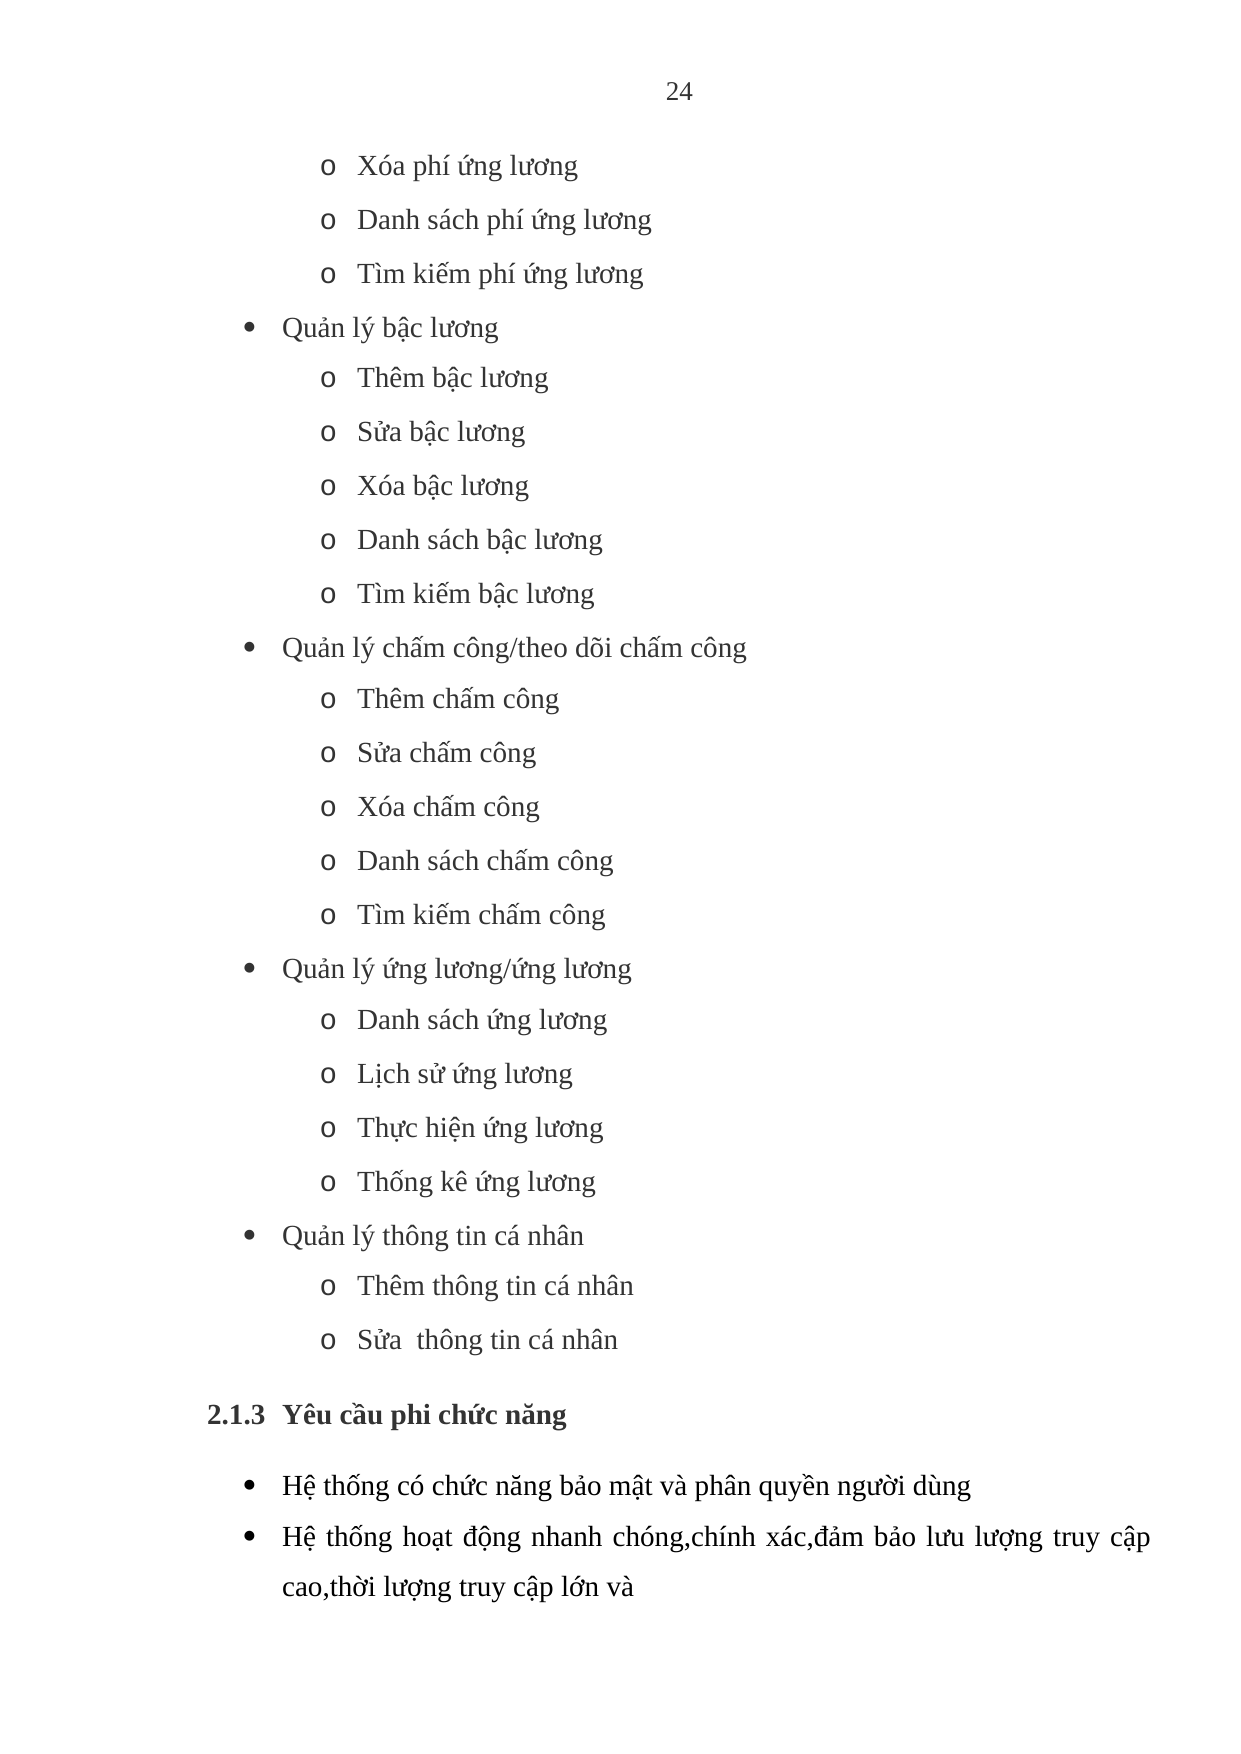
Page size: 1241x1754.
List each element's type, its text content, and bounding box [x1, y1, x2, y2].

list Xóa phí ứng lương [319, 148, 1152, 184]
list Xóa bậc lương [319, 468, 1152, 504]
list Sửa chấm công [319, 735, 1152, 771]
list Quản lý thông tin cá nhân [244, 1218, 1152, 1252]
list Hệ thống hoạt động nhanh chóng,chính xác,đảm bảo lưu lượng truy cập cao,thời lượng truy cập lớn và [244, 1519, 1152, 1603]
list Quản lý ứng lương/ứng lương [244, 951, 1152, 985]
subtitle Yêu cầu phi chức năng [207, 1397, 1152, 1431]
list Tìm kiếm bậc lương [319, 577, 1152, 613]
list Quản lý bậc lương [244, 310, 1152, 343]
list Sửa thông tin cá nhân [319, 1322, 1152, 1358]
list Lịch sử ứng lương [319, 1056, 1152, 1092]
list Tìm kiếm chấm công [319, 897, 1152, 933]
list Thêm chấm công [319, 681, 1152, 717]
list Hệ thống có chức năng bảo mật và phân quyền người dùng [244, 1468, 1152, 1502]
list Xóa chấm công [319, 789, 1152, 825]
list Thêm bậc lương [319, 360, 1152, 396]
list Danh sách chấm công [319, 843, 1152, 879]
list Danh sách ứng lương [319, 1002, 1152, 1038]
list Thêm thông tin cá nhân [319, 1268, 1152, 1304]
list Sửa bậc lương [319, 414, 1152, 450]
list Thống kê ứng lương [319, 1164, 1152, 1200]
list Quản lý chấm công/theo dõi chấm công [244, 631, 1152, 664]
list Danh sách phí ứng lương [319, 202, 1152, 238]
list Thực hiện ứng lương [319, 1110, 1152, 1146]
list Danh sách bậc lương [319, 522, 1152, 558]
list Tìm kiếm phí ứng lương [319, 256, 1152, 292]
